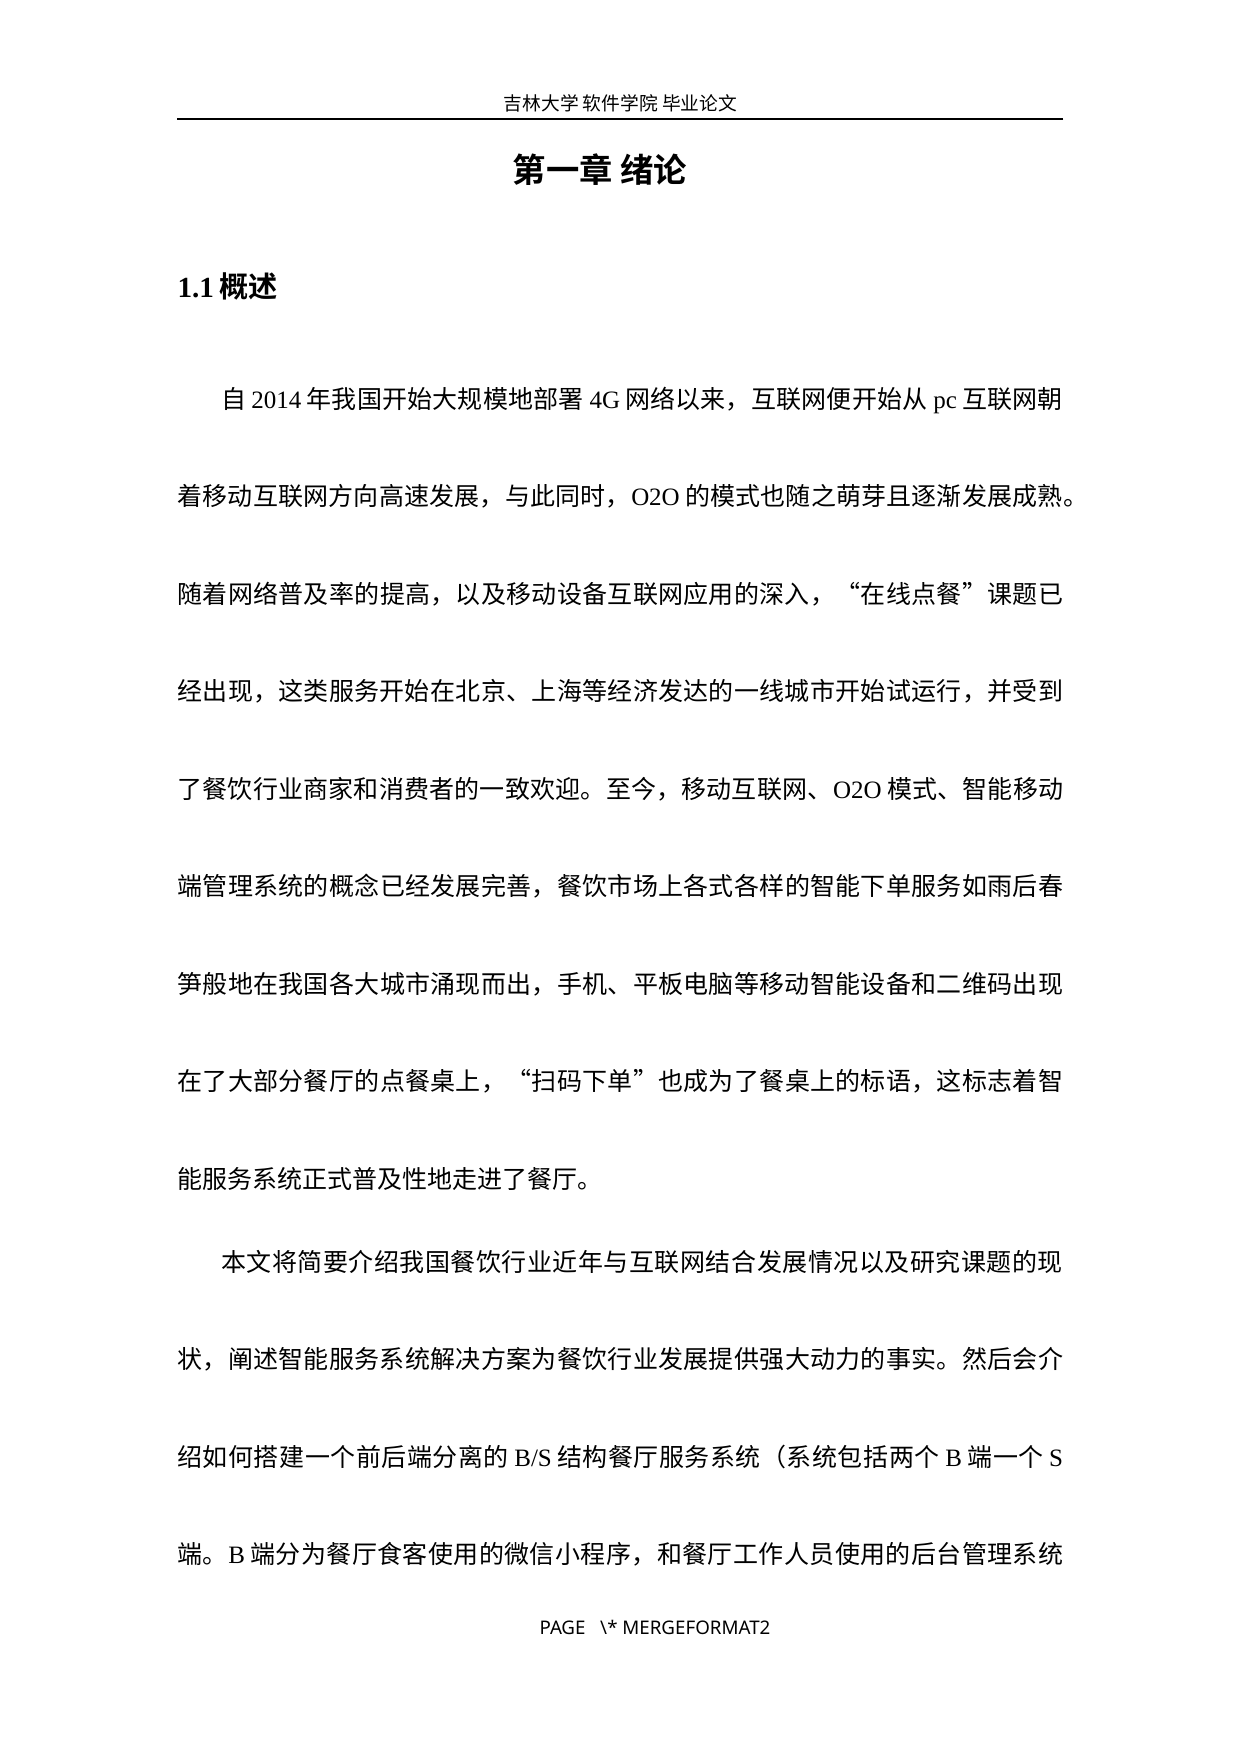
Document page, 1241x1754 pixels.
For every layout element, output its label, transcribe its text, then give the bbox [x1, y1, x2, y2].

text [177, 1228, 1063, 1586]
text 自2014年我国开始大规模地部署4G网络以来，互联网便开始从pc互联网朝着移动互联网方向高速发展，与此同时，O2O的模式也随之萌芽且逐渐发展成熟。随着网络普及率的提高，以及移动设备互联网应用的深入，“在线点餐”课题已经出现，这类服务开始在北京、上海等经济发达的一线城市开始试运行，并受到了餐饮行业商家和消费者的一致欢迎。至今，移动互联网、O2O模式、智能移动端管理系统的概念已经发展完善，餐饮市场上各式各样的智能下单服务如雨后春笋般地在我国各大城市涌现而出，手机、平板电脑等移动智能设备和二维码出现在了大部分餐厅的点餐桌上，“扫码下单”也成为了餐桌上的标语，这标志着智能服务系统正式普及性地走进了餐厅。 [177, 365, 1063, 1210]
list 绪论 [513, 136, 1063, 201]
subtitle 1.1概述 [177, 252, 1063, 317]
